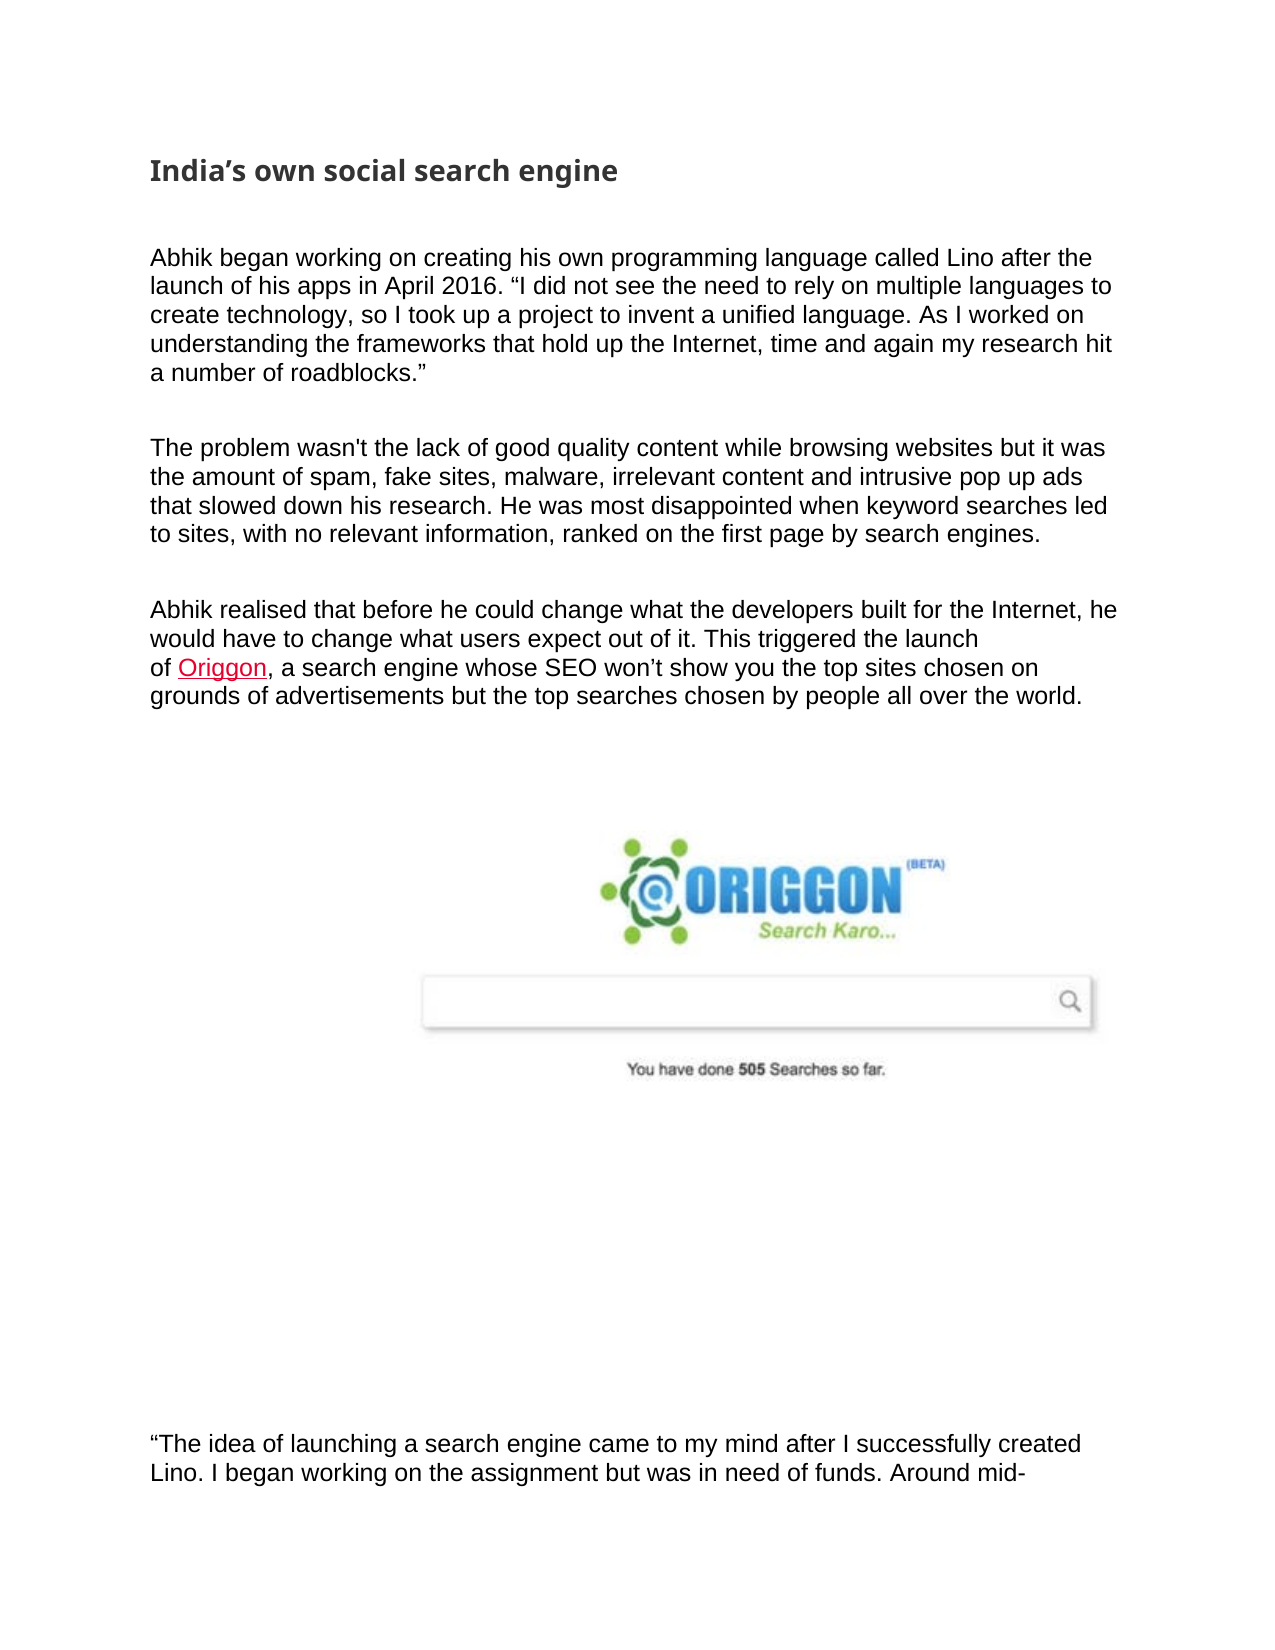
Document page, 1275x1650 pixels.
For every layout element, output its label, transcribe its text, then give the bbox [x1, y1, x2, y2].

picture [150, 756, 1275, 1382]
text Abhik began working on creating his own programming language called Lino after the launch of his apps in April 2016. “I did not see the need to rely on multiple languages to create technology, so I took up a project to invent a unified language. As I worked on understanding the frameworks that hold up the Internet, time and again my research hit a number of roadblocks.” [150, 242, 1125, 386]
text The problem wasn't the lack of good quality content while browsing websites but it was the amount of spam, fake sites, malware, irrelevant content and intrusive pop up ads that slowed down his research. He was most disappointed when keyword searches led to sites, with no relevant information, ranked on the first page by search engines. [150, 433, 1125, 548]
subtitle India’s own social search engine [150, 150, 1125, 190]
text Abhik realised that before he could change what the developers built for the Internet, he would have to change what users expect out of it. This triggered the launch of Origgon, a search engine whose SEO won’t show you the top sites chosen on grounds of advertisements but the top searches chosen by people all over the world. [150, 595, 1125, 710]
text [150, 1429, 1125, 1486]
